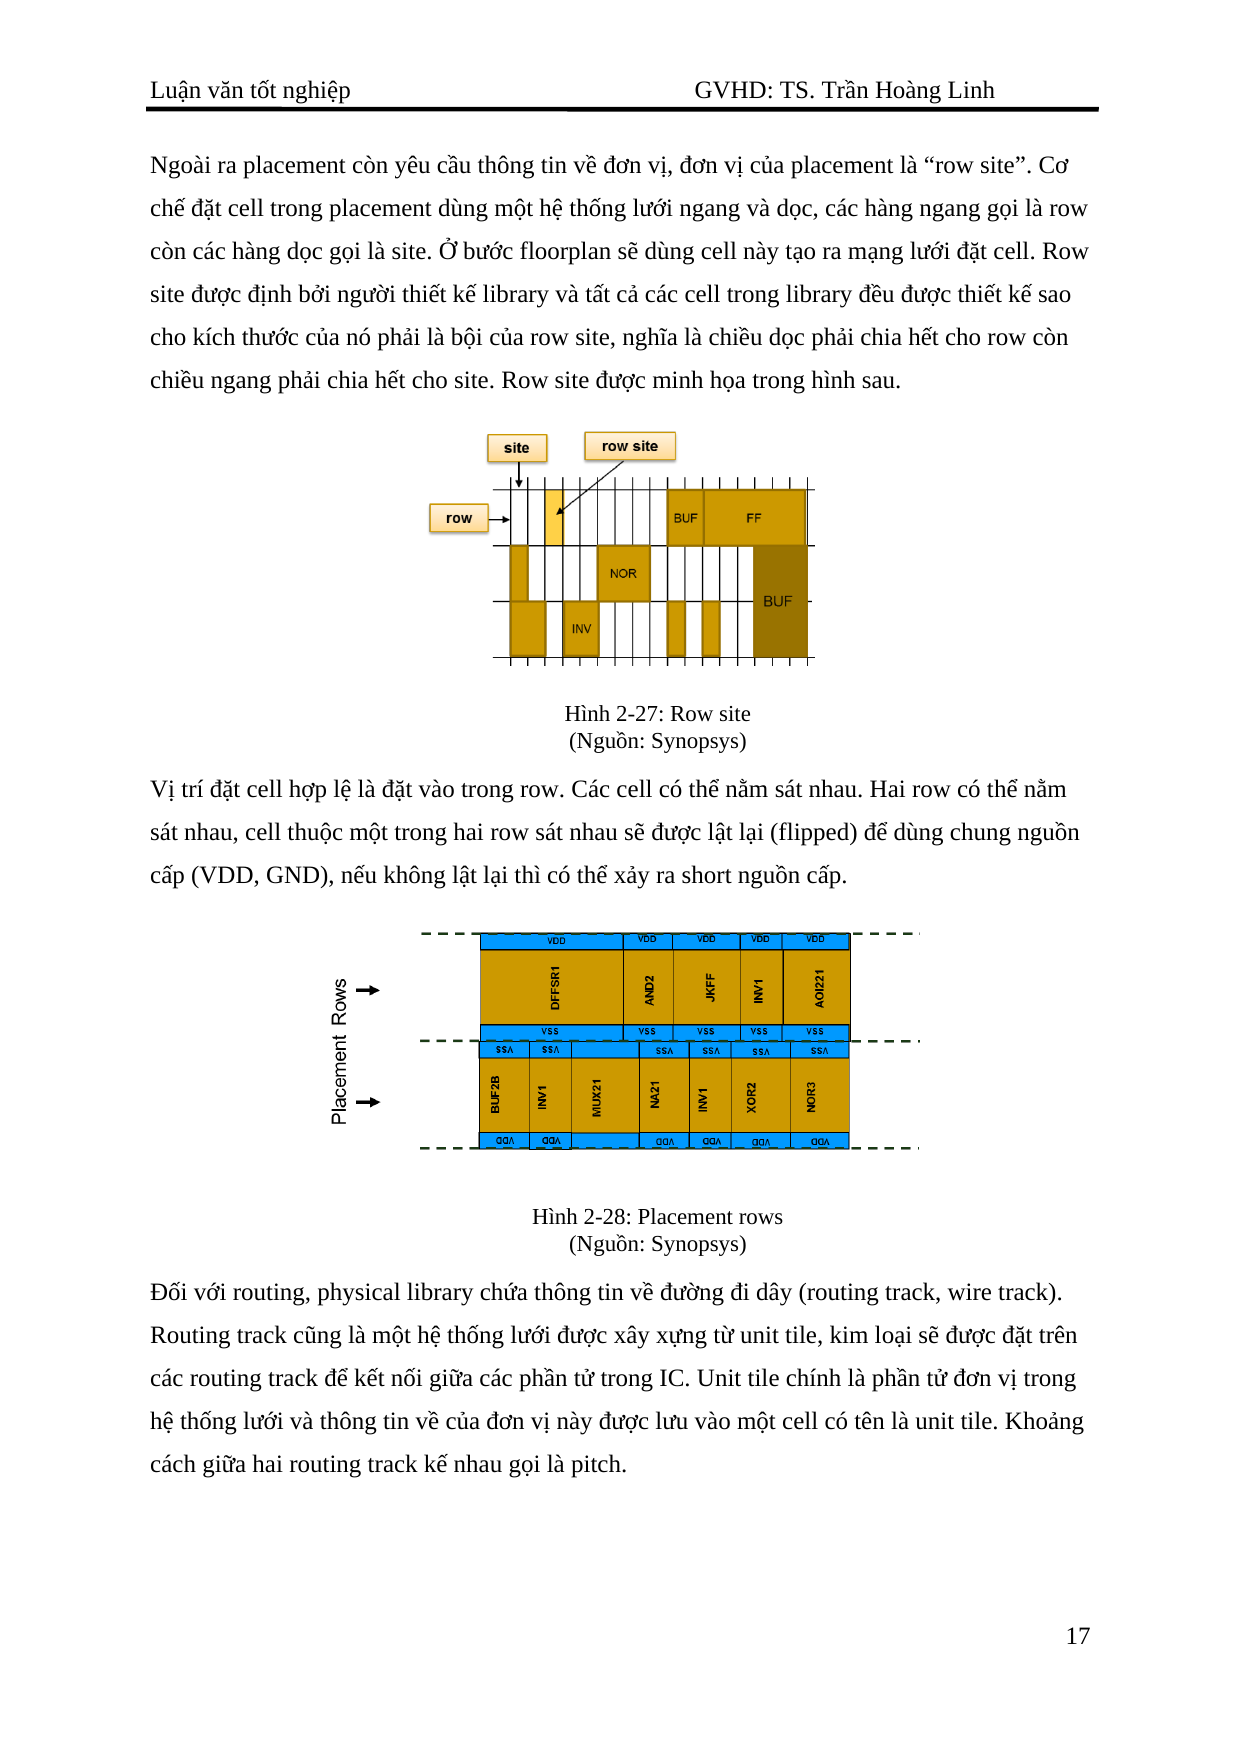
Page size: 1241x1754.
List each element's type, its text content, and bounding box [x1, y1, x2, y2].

text Vị trí đặt cell hợp lệ là đặt vào trong row. Các cell có thể nằm sát nhau. Hai row có thể nằm sát nhau, cell thuộc một trong hai row sát nhau sẽ được lật lại (flipped) để dùng chung nguồn cấp (VDD, GND), nếu không lật lại thì có thể xảy ra short nguồn cấp. [150, 774, 1090, 889]
text (Nguồn: Synopsys) [225, 727, 1090, 753]
text Ngoài ra placement còn yêu cầu thông tin về đơn vị, đơn vị của placement là “row site”. Cơ chế đặt cell trong placement dùng một hệ thống lưới ngang và dọc, các hàng ngang gọi là row còn các hàng dọc gọi là site. Ở bước floorplan sẽ dùng cell này tạo ra mạng lưới đặt cell. Row site được định bởi người thiết kế library và tất cả các cell trong library đều được thiết kế sao cho kích thước của nó phải là bội của row site, nghĩa là chiều dọc phải chia hết cho row còn chiều ngang phải chia hết cho site. Row site được minh họa trong hình sau. [150, 150, 1090, 394]
text (Nguồn: Synopsys) [225, 1230, 1090, 1256]
text Đối với routing, physical library chứa thông tin về đường đi dây (routing track, wire track). Routing track cũng là một hệ thống lưới được xây xựng từ unit tile, kim loại sẽ được đặt trên các routing track để kết nối giữa các phần tử trong IC. Unit tile chính là phần tử đơn vị trong hệ thống lưới và thông tin về của đơn vị này được lưu vào một cell có tên là unit tile. Khoảng cách giữa hai routing track kế nhau gọi là pitch. [150, 1277, 1090, 1478]
picture [320, 924, 920, 1169]
picture [425, 429, 815, 666]
